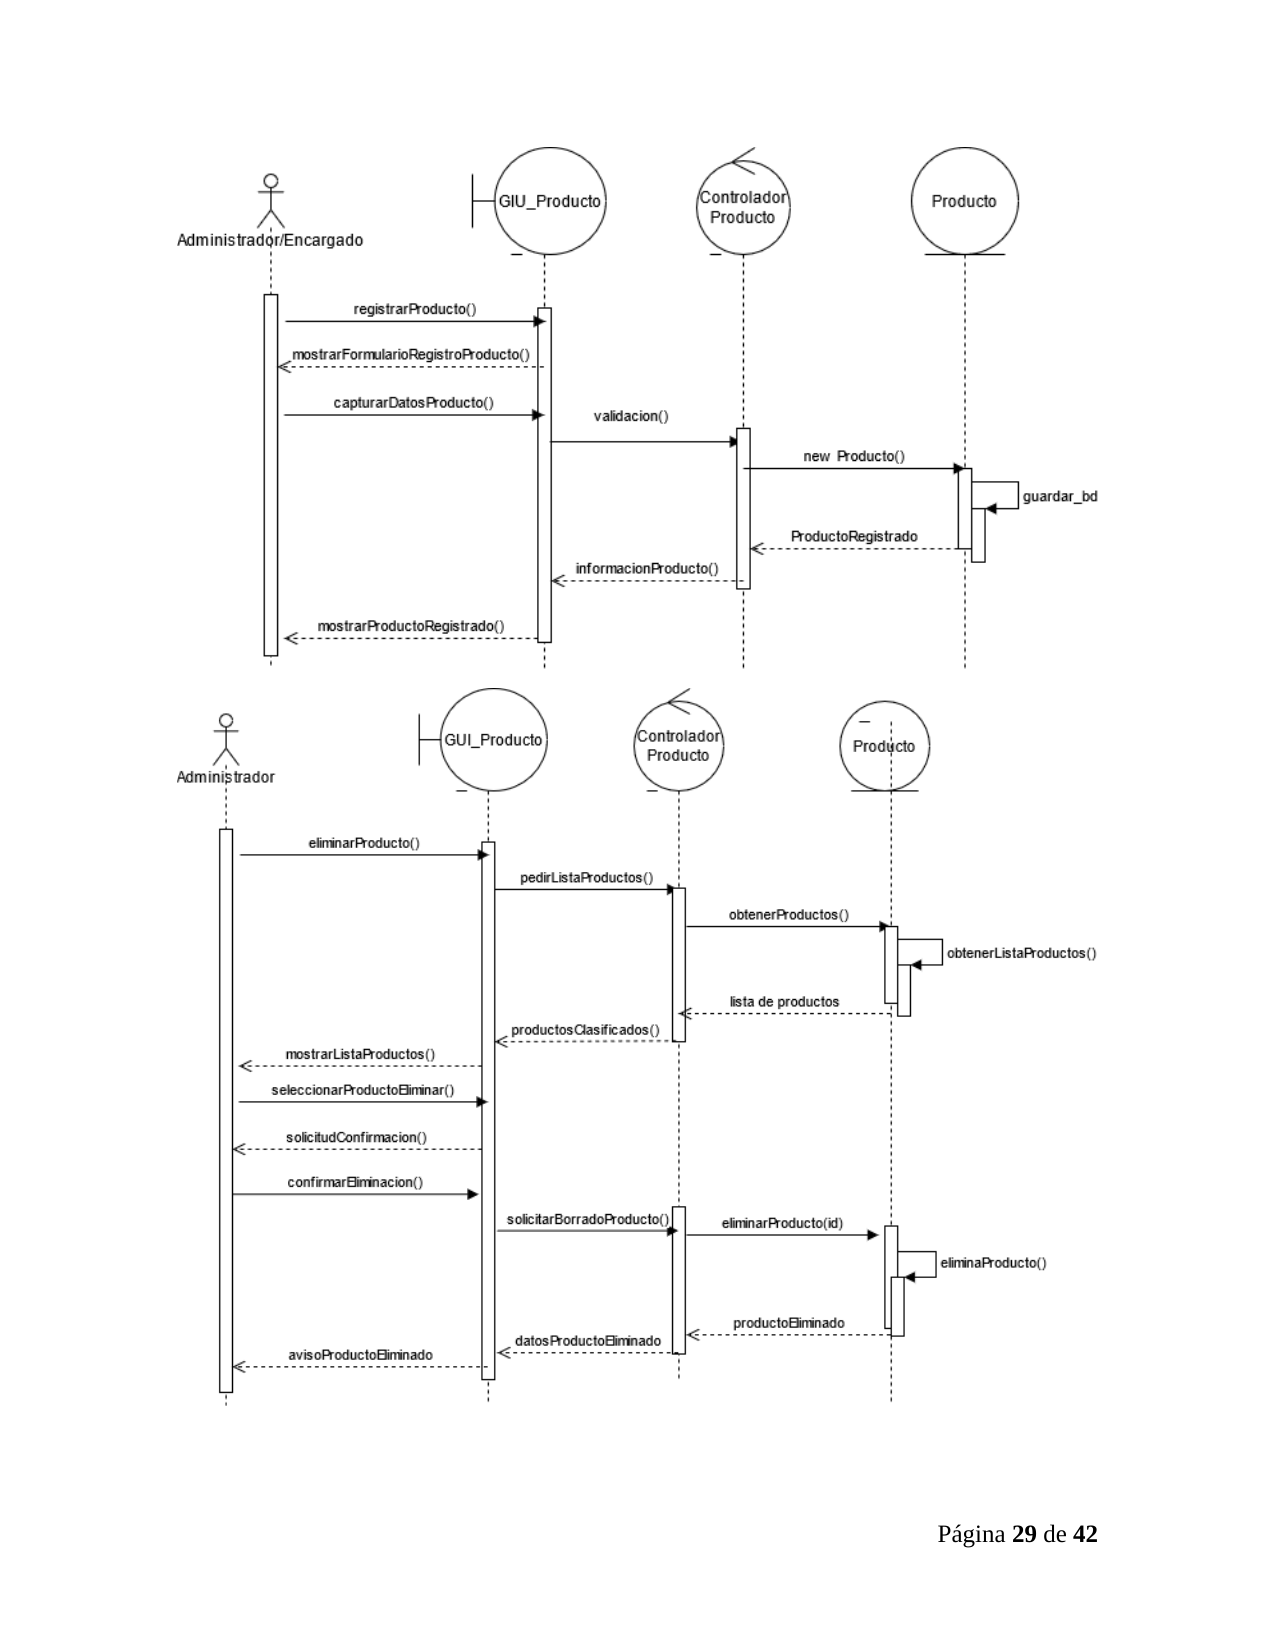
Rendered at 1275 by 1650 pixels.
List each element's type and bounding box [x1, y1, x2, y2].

picture [177, 147, 1098, 670]
picture [177, 688, 1098, 1406]
